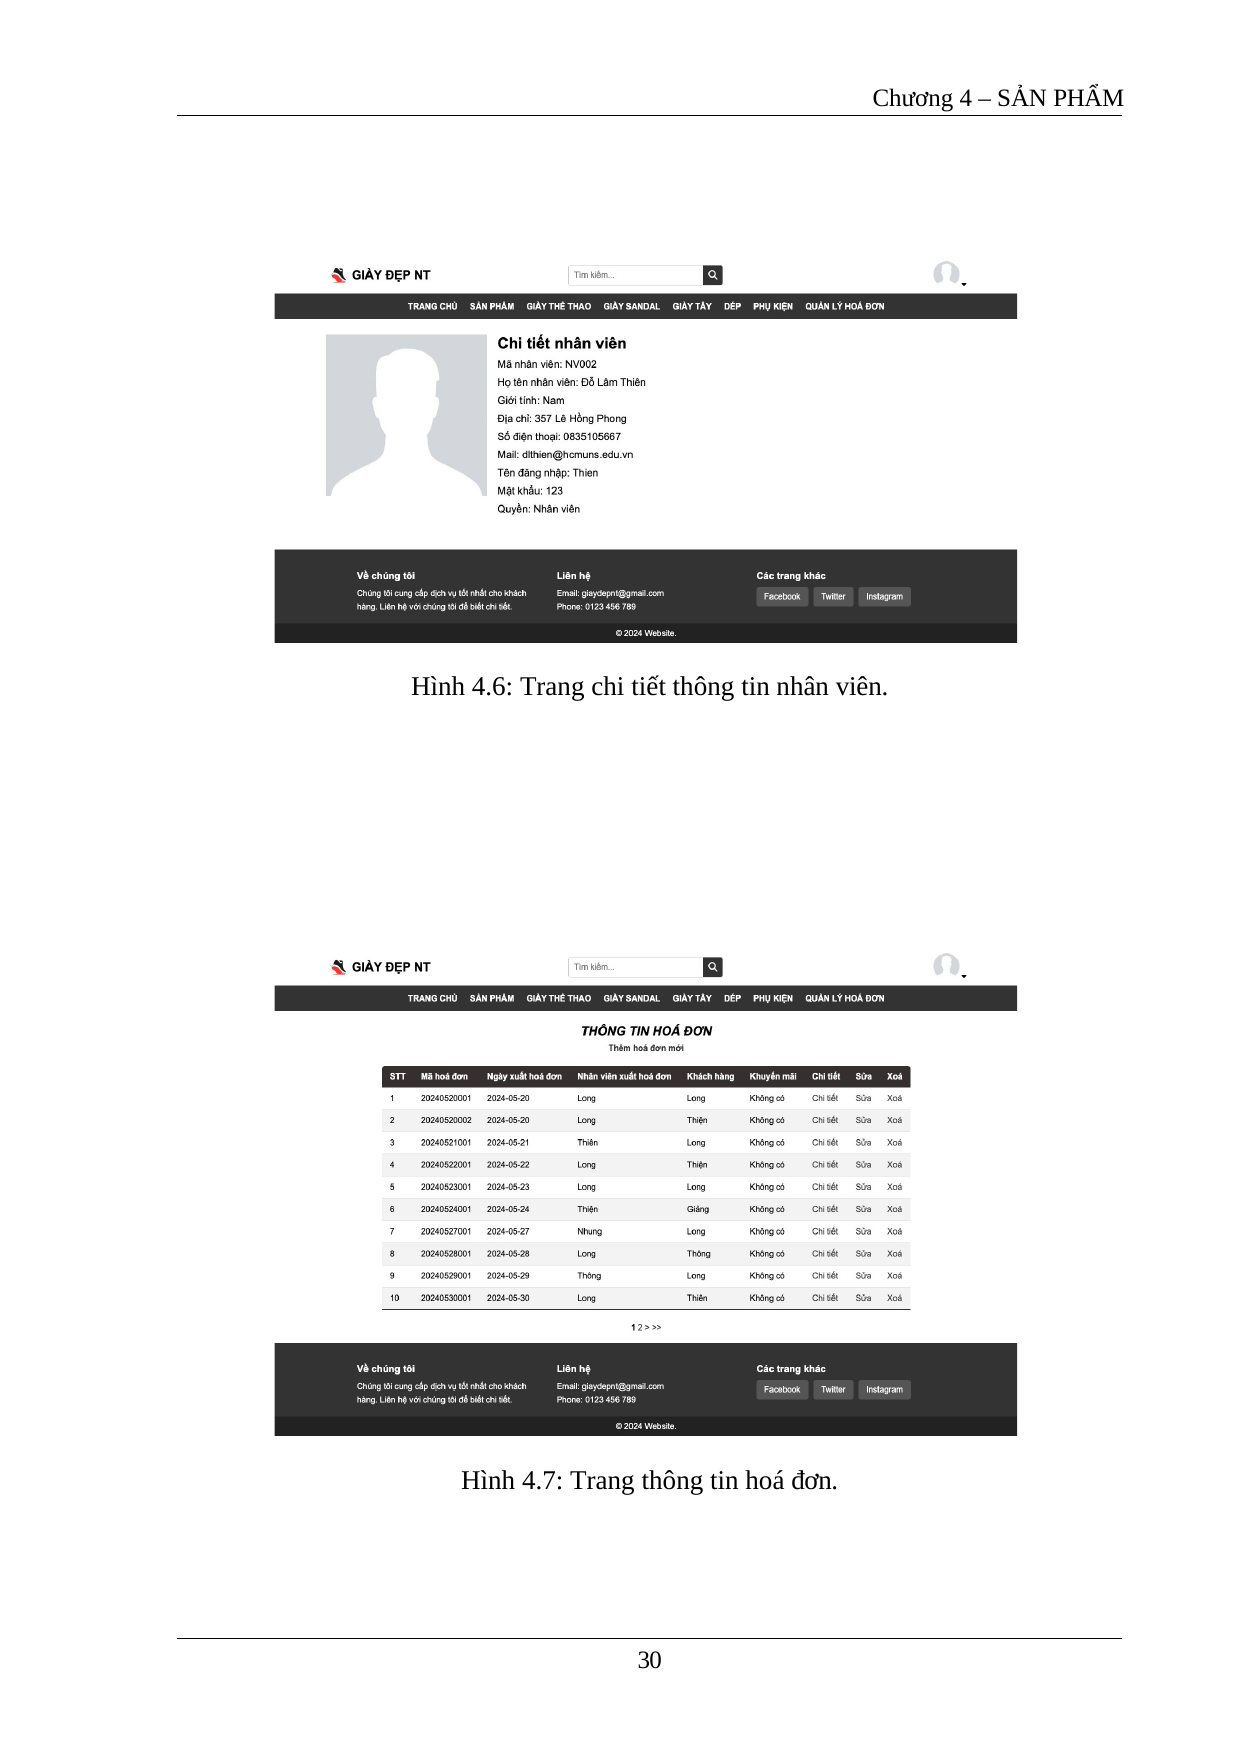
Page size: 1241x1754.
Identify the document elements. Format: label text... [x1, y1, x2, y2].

picture [274, 953, 1018, 1436]
picture [274, 261, 1018, 643]
text Hình 4.6: Trang chi tiết thông tin nhân viên. [153, 670, 1146, 701]
